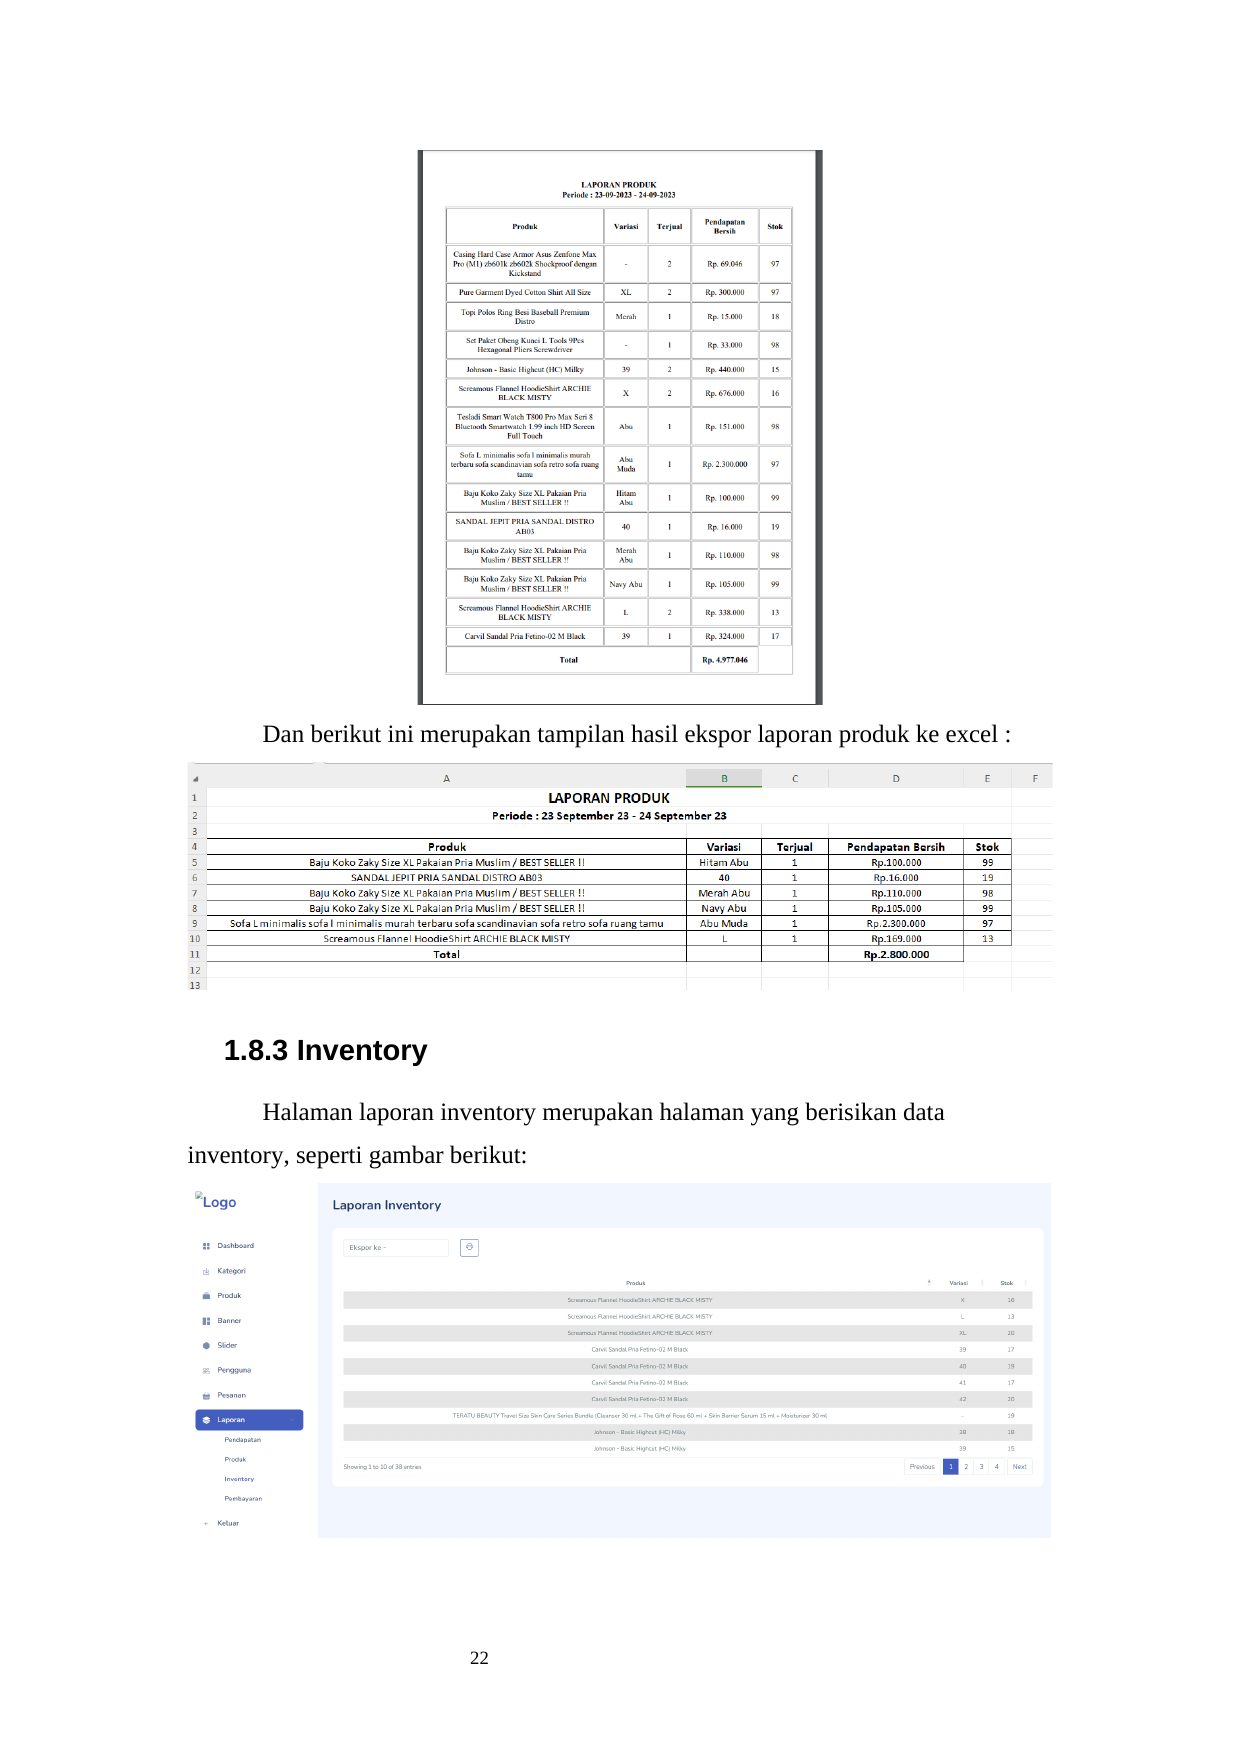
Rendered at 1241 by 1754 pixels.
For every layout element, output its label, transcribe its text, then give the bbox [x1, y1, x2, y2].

picture [417, 150, 823, 705]
picture [187, 1183, 1052, 1538]
picture [187, 762, 1053, 990]
subtitle Inventory [223, 1033, 1053, 1067]
text Halaman laporan inventory merupakan halaman yang berisikan data inventory, seperti gambar berikut: [187, 1097, 1053, 1169]
text Dan berikut ini merupakan tampilan hasil ekspor laporan produk ke excel : [187, 719, 1053, 748]
